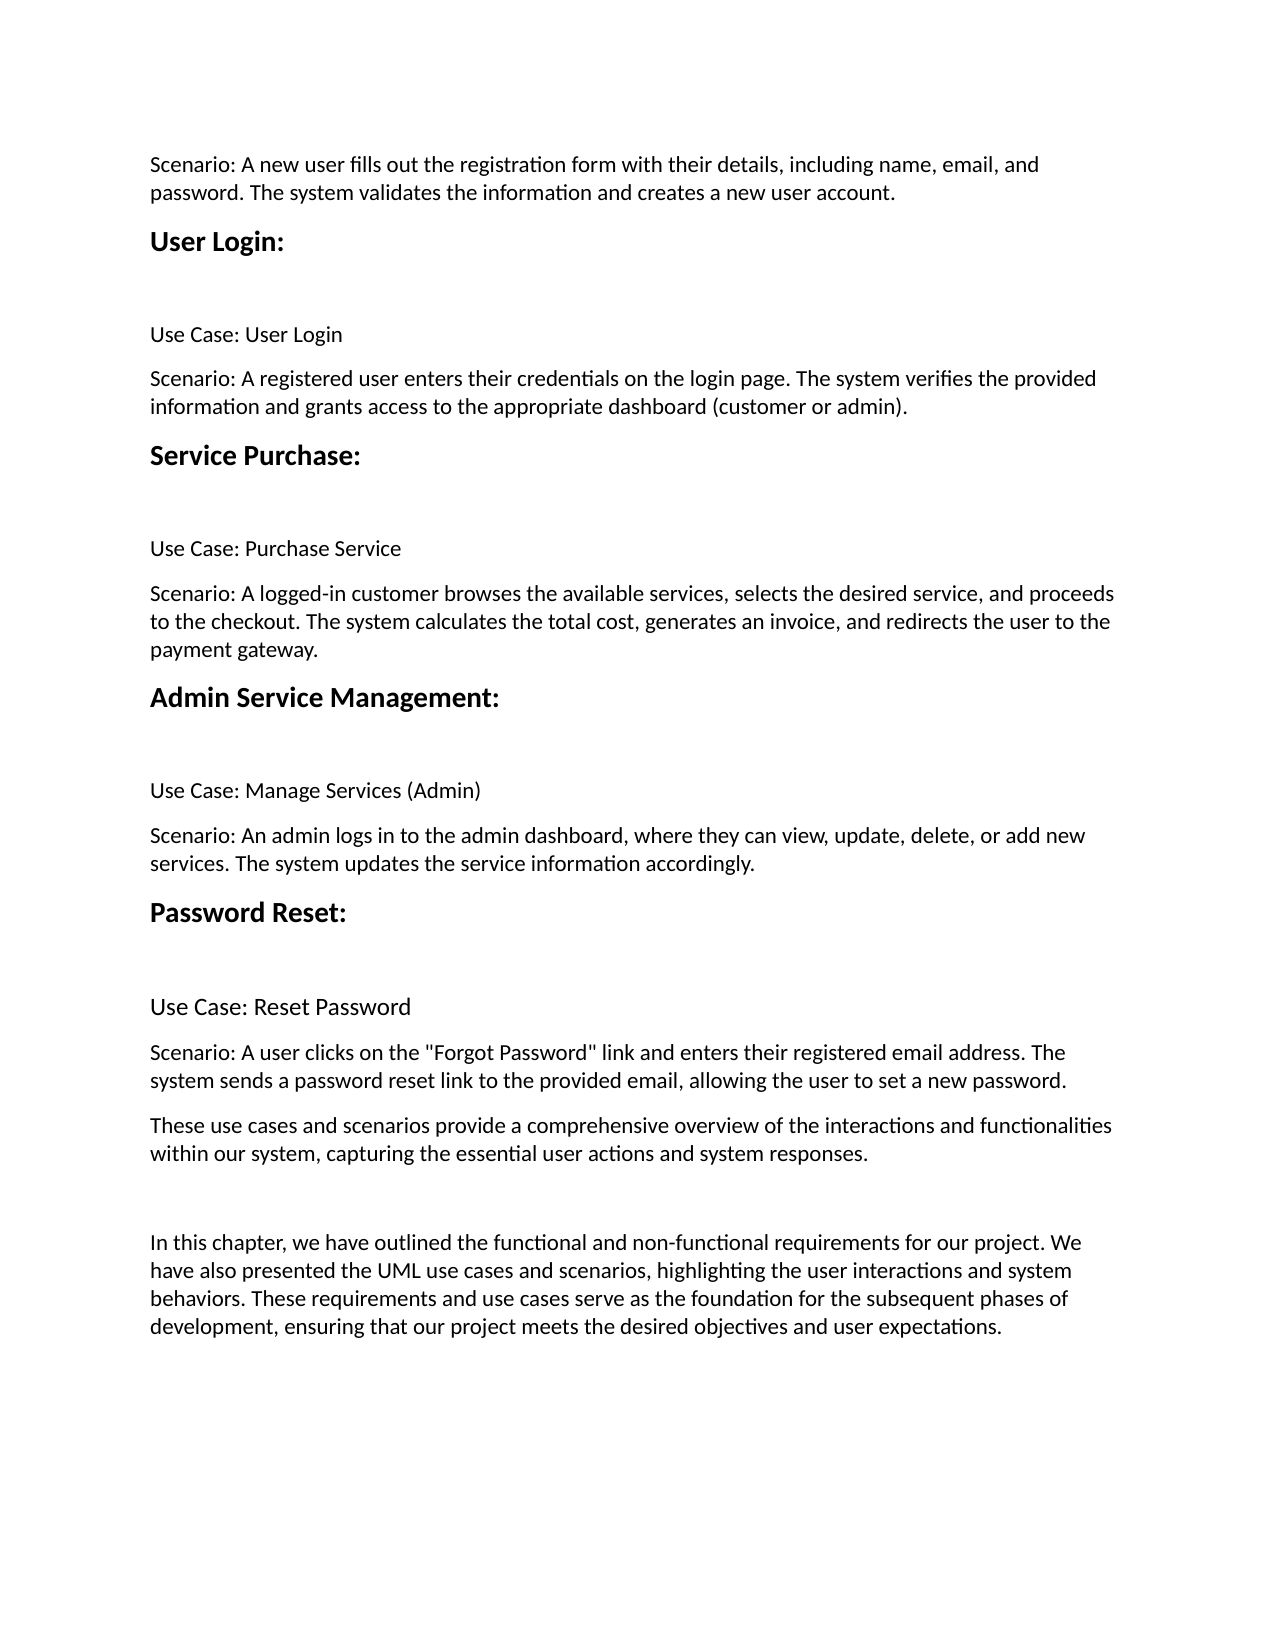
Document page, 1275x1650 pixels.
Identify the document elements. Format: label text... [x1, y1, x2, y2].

text Use Case: Manage Services (Admin) [150, 776, 1125, 804]
text Scenario: A new user fills out the registration form with their details, including name, email, and password. The system validates the information and creates a new user account. [150, 150, 1125, 206]
text Password Reset: [150, 894, 1125, 929]
text Service Purchase: [150, 437, 1125, 473]
text In this chapter, we have outlined the functional and non-functional requirements for our project. We have also presented the UML use cases and scenarios, highlighting the user interactions and system behaviors. These requirements and use cases serve as the foundation for the subsequent phases of development, ensuring that our project meets the desired objectives and user expectations. [150, 1228, 1125, 1340]
text Admin Service Management: [150, 679, 1125, 715]
text Use Case: Purchase Service [150, 534, 1125, 562]
text Scenario: A user clicks on the "Forgot Password" link and enters their registered email address. The system sends a password reset link to the provided email, allowing the user to set a new password. [150, 1038, 1125, 1094]
text User Login: [150, 223, 1125, 258]
text Use Case: User Login [150, 320, 1125, 348]
text These use cases and scenarios provide a comprehensive overview of the interactions and functionalities within our system, capturing the essential user actions and system responses. [150, 1111, 1125, 1167]
text Scenario: A logged-in customer browses the available services, selects the desired service, and proceeds to the checkout. The system calculates the total cost, generates an invoice, and redirects the user to the payment gateway. [150, 579, 1125, 663]
text Scenario: A registered user enters their credentials on the login page. The system verifies the provided information and grants access to the appropriate dashboard (customer or admin). [150, 364, 1125, 420]
text Use Case: Reset Password [150, 991, 1125, 1021]
text Scenario: An admin logs in to the admin dashboard, where they can view, update, delete, or add new services. The system updates the service information accordingly. [150, 821, 1125, 877]
